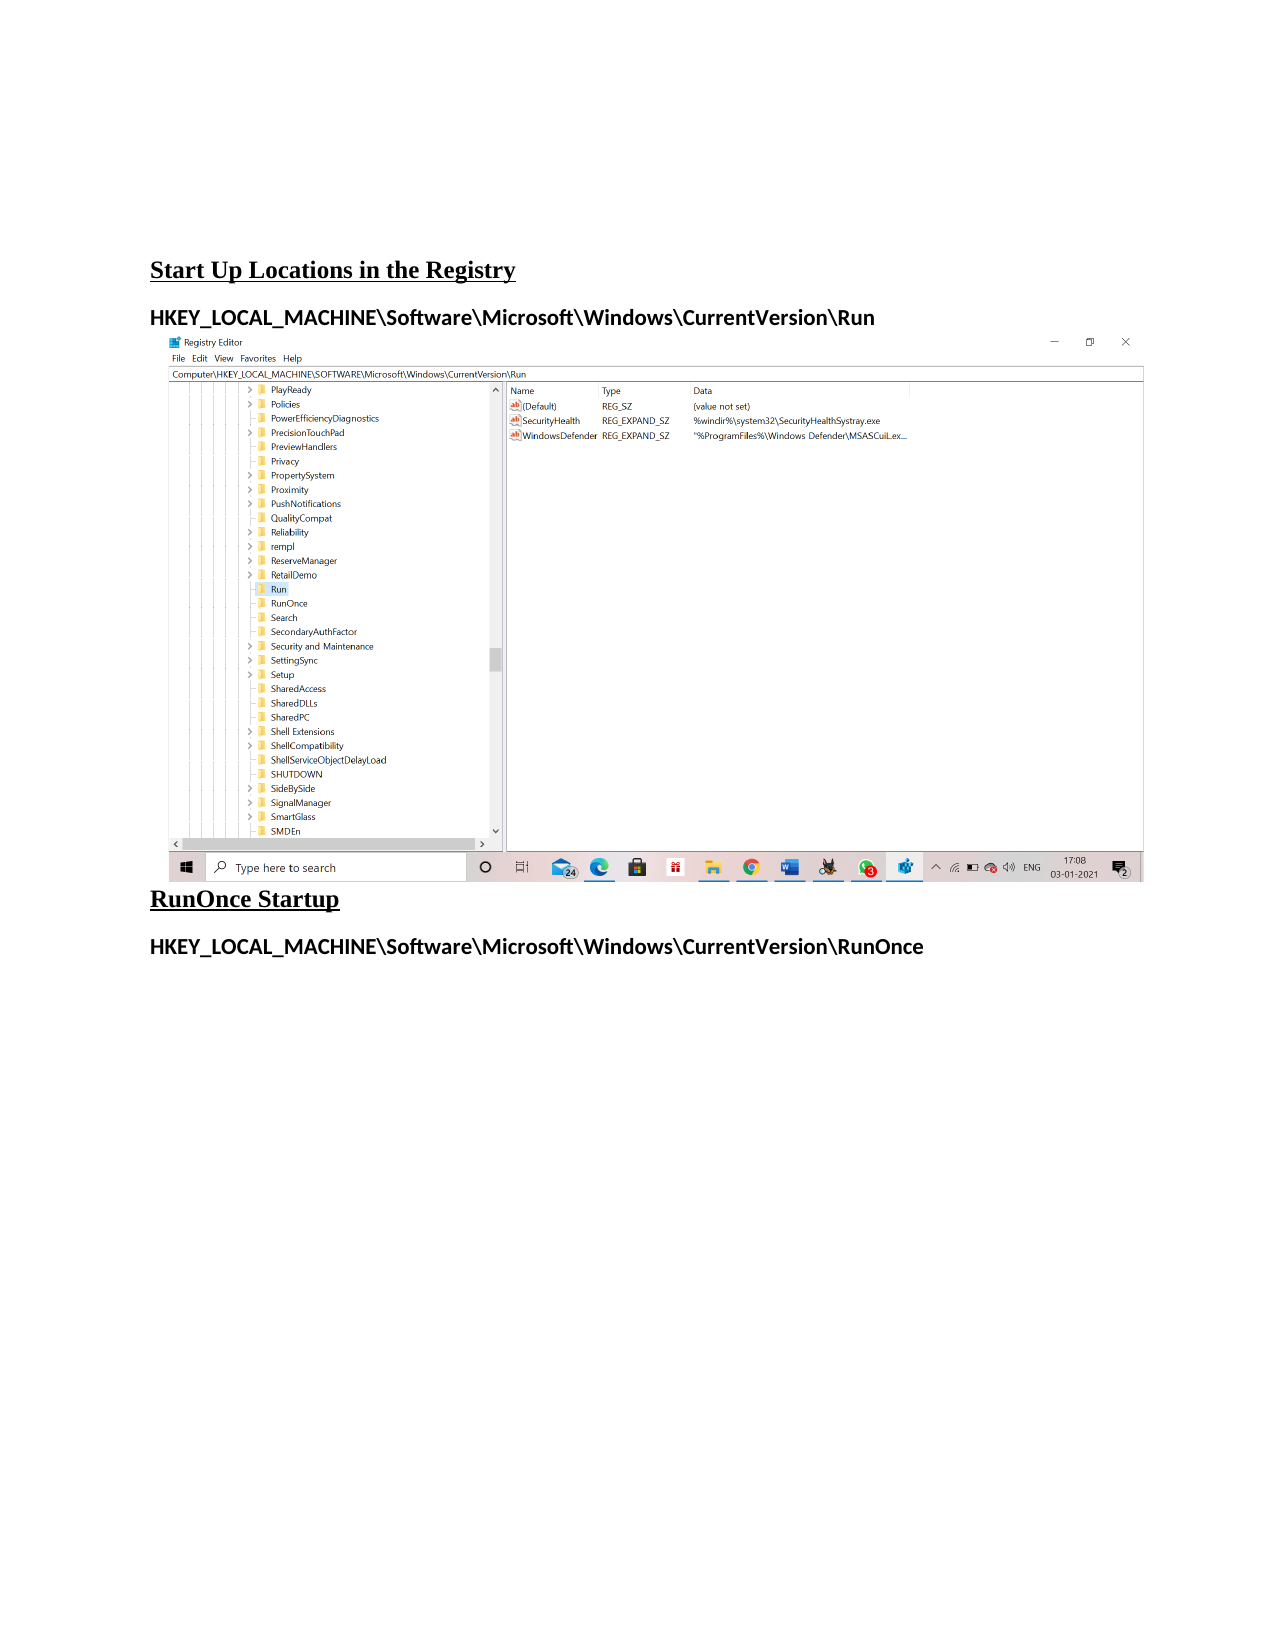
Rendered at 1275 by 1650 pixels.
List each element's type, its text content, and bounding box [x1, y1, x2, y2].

text HKEY_LOCAL_MACHINE\Software\Microsoft\Windows\CurrentVersion\RunRunOnce Startup [150, 303, 1125, 913]
text HKEY_LOCAL_MACHINE\Software\Microsoft\Windows\CurrentVersion\RunOnce [150, 932, 1125, 960]
text Start Up Locations in the Registry [150, 256, 1125, 284]
